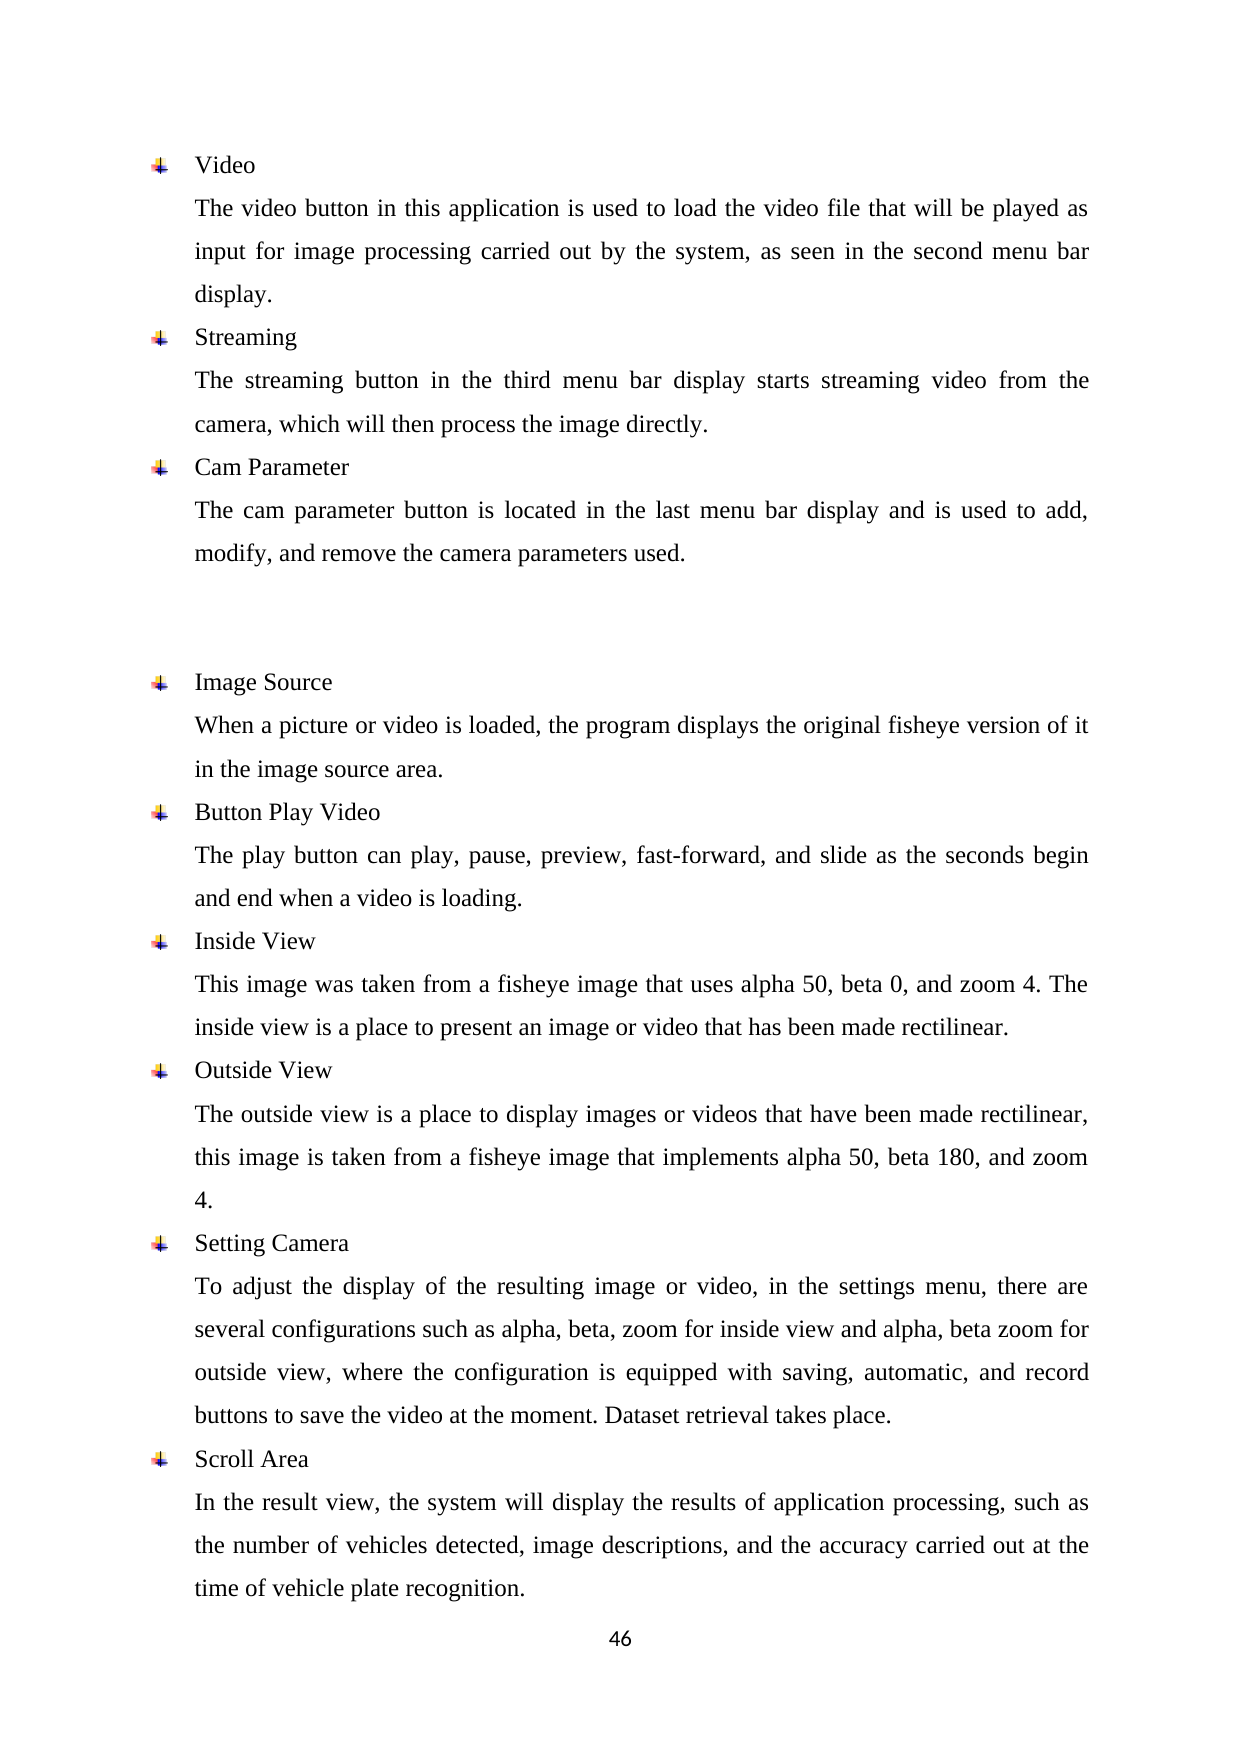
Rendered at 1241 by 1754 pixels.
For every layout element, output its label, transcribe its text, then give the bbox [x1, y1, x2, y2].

list Cam Parameter [150, 452, 1090, 481]
list The streaming button in the third menu bar display starts streaming video from the camera, which will then process the image directly. [194, 366, 1090, 437]
list When a picture or video is loaded, the program displays the original fisheye version of it in the image source area. [194, 711, 1090, 782]
picture [151, 803, 168, 821]
list The cam parameter button is located in the last menu bar display and is used to add, modify, and remove the camera parameters used. [194, 495, 1090, 567]
picture [151, 458, 168, 476]
list The play button can play, pause, preview, fast-forward, and slide as the seconds begin and end when a video is loading. [194, 840, 1090, 912]
list Video [150, 150, 1090, 179]
list Image Source [150, 667, 1090, 696]
picture [151, 1234, 168, 1252]
picture [151, 1450, 168, 1467]
picture [151, 329, 168, 346]
list Streaming [150, 322, 1090, 351]
list Button Play Video [150, 797, 1090, 826]
list Scroll Area [150, 1444, 1090, 1472]
list This image was taken from a fisheye image that uses alpha 50, beta 0, and zoom 4. The inside view is a place to present an image or video that has been made rectilinear. [194, 969, 1090, 1041]
picture [151, 933, 168, 950]
list Inside View [150, 926, 1090, 955]
list Setting Camera [150, 1228, 1090, 1257]
list In the result view, the system will display the results of application processing, such as the number of vehicles detected, image descriptions, and the accuracy carried out at the time of vehicle plate recognition. [194, 1487, 1090, 1602]
picture [151, 1062, 168, 1079]
picture [151, 156, 168, 174]
list To adjust the display of the resulting image or video, in the settings menu, there are several configurations such as alpha, beta, zoom for inside view and alpha, beta zoom for outside view, where the configuration is equipped with saving, automatic, and record buttons to save the video at the moment. Dataset retrieval takes place. [194, 1271, 1090, 1429]
text The outside view is a place to display images or videos that have been made rectilinear, this image is taken from a fisheye image that implements alpha 50, beta 180, and zoom 4. [194, 1099, 1090, 1214]
list Outside View [150, 1056, 1090, 1084]
picture [151, 674, 168, 691]
list The video button in this application is used to load the video file that will be played as input for image processing carried out by the system, as seen in the second menu bar display. [194, 193, 1090, 308]
